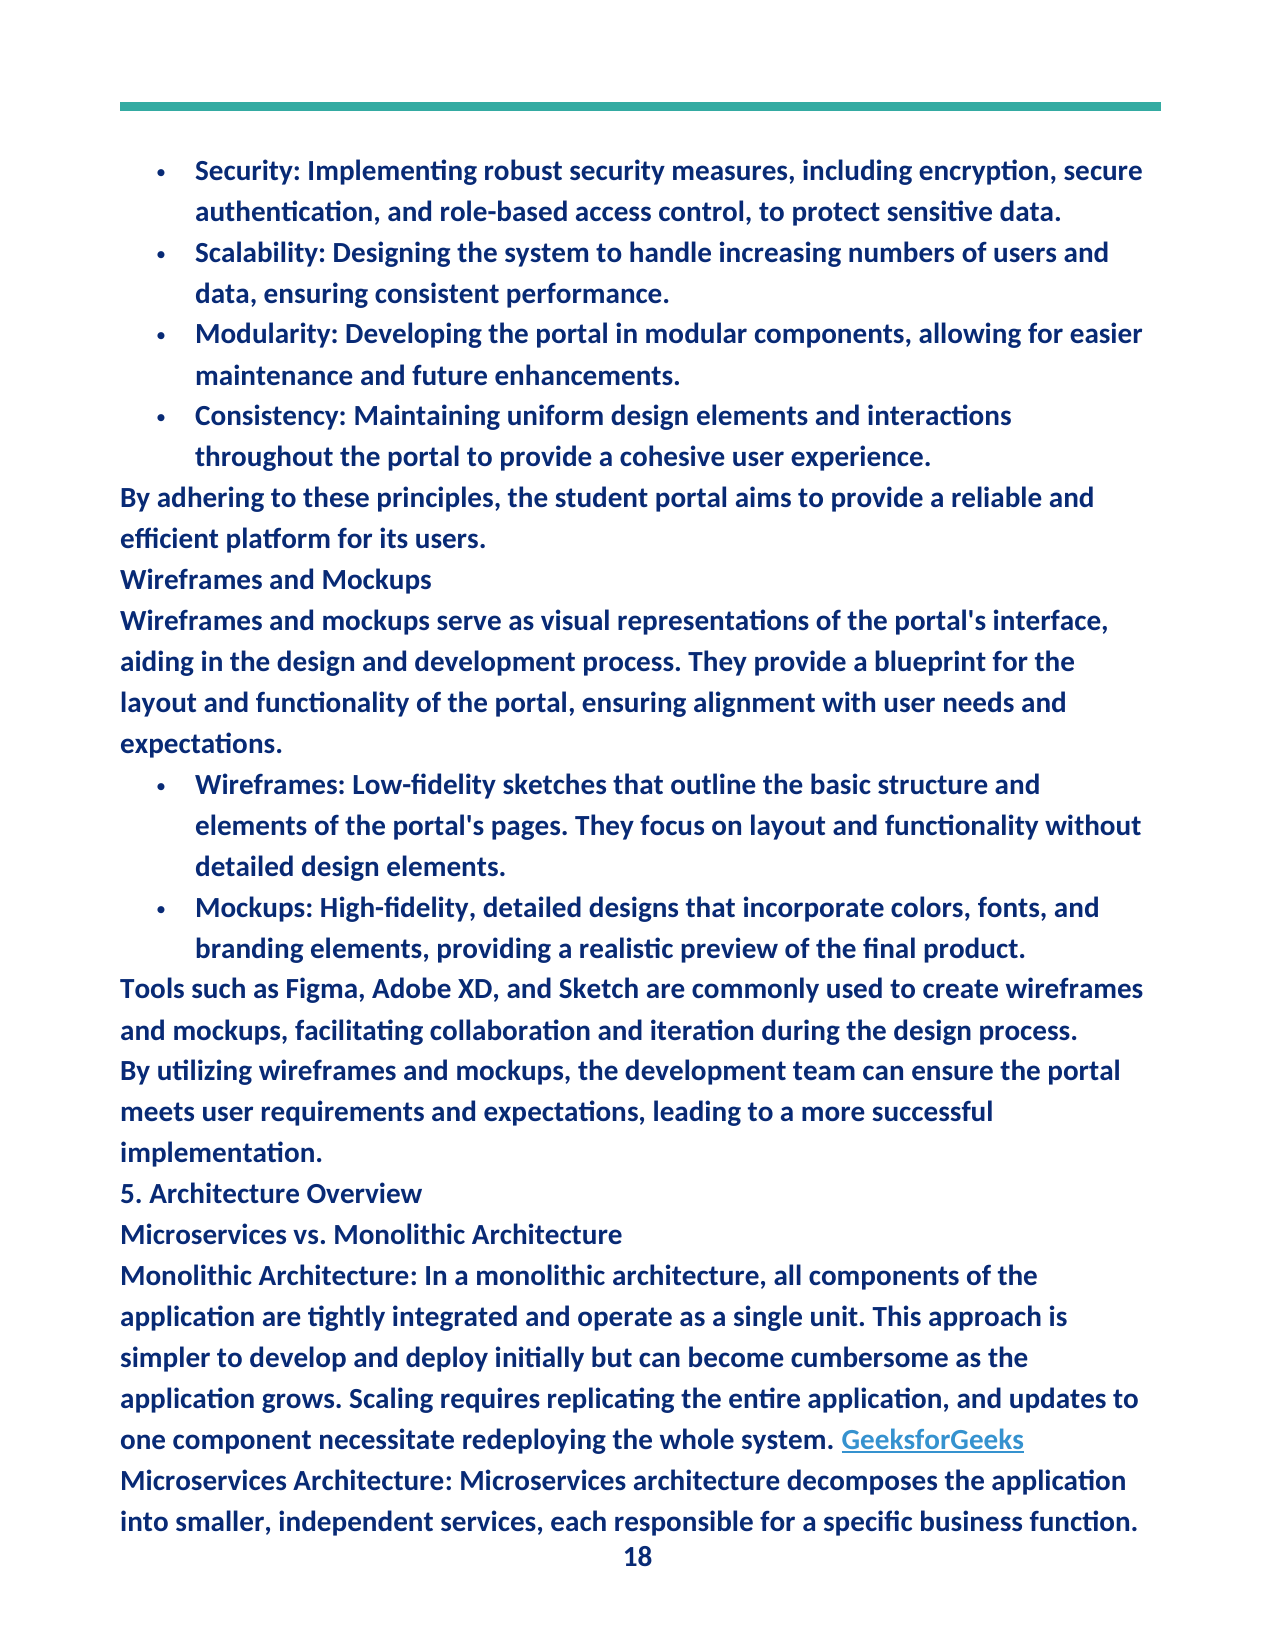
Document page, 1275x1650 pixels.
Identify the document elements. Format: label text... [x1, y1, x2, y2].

list Security: Implementing robust security measures, including encryption, secure authentication, and role-based access control, to protect sensitive data. [157, 152, 1155, 228]
text By utilizing wireframes and mockups, the development team can ensure the portal meets user requirements and expectations, leading to a more successful implementation. [120, 1052, 1155, 1170]
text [120, 1462, 1155, 1538]
text Wireframes and mockups serve as visual representations of the portal's interface, aiding in the design and development process. They provide a blueprint for the layout and functionality of the portal, ensuring alignment with user needs and expectations. [120, 602, 1155, 761]
text Microservices vs. Monolithic Architecture [120, 1216, 1155, 1252]
text Tools such as Figma, Adobe XD, and Sketch are commonly used to create wireframes and mockups, facilitating collaboration and iteration during the design process. [120, 971, 1155, 1047]
list Modularity: Developing the portal in modular components, allowing for easier maintenance and future enhancements. [157, 316, 1155, 392]
list Wireframes: Low-fidelity sketches that outline the basic structure and elements of the portal's pages. They focus on layout and functionality without detailed design elements. [157, 766, 1155, 883]
list Mockups: High-fidelity, detailed designs that incorporate colors, fonts, and branding elements, providing a realistic preview of the final product. [157, 889, 1155, 965]
list Scalability: Designing the system to handle increasing numbers of users and data, ensuring consistent performance. [157, 234, 1155, 310]
text 5. Architecture Overview [120, 1175, 1155, 1211]
text Monolithic Architecture: In a monolithic architecture, all components of the application are tightly integrated and operate as a single unit. This approach is simpler to develop and deploy initially but can become cumbersome as the application grows. Scaling requires replicating the entire application, and updates to one component necessitate redeploying the whole system. GeeksforGeeks [120, 1257, 1155, 1457]
text By adhering to these principles, the student portal aims to provide a reliable and efficient platform for its users. [120, 479, 1155, 556]
list Consistency: Maintaining uniform design elements and interactions throughout the portal to provide a cohesive user experience. [157, 397, 1155, 474]
text Wireframes and Mockups [120, 561, 1155, 597]
